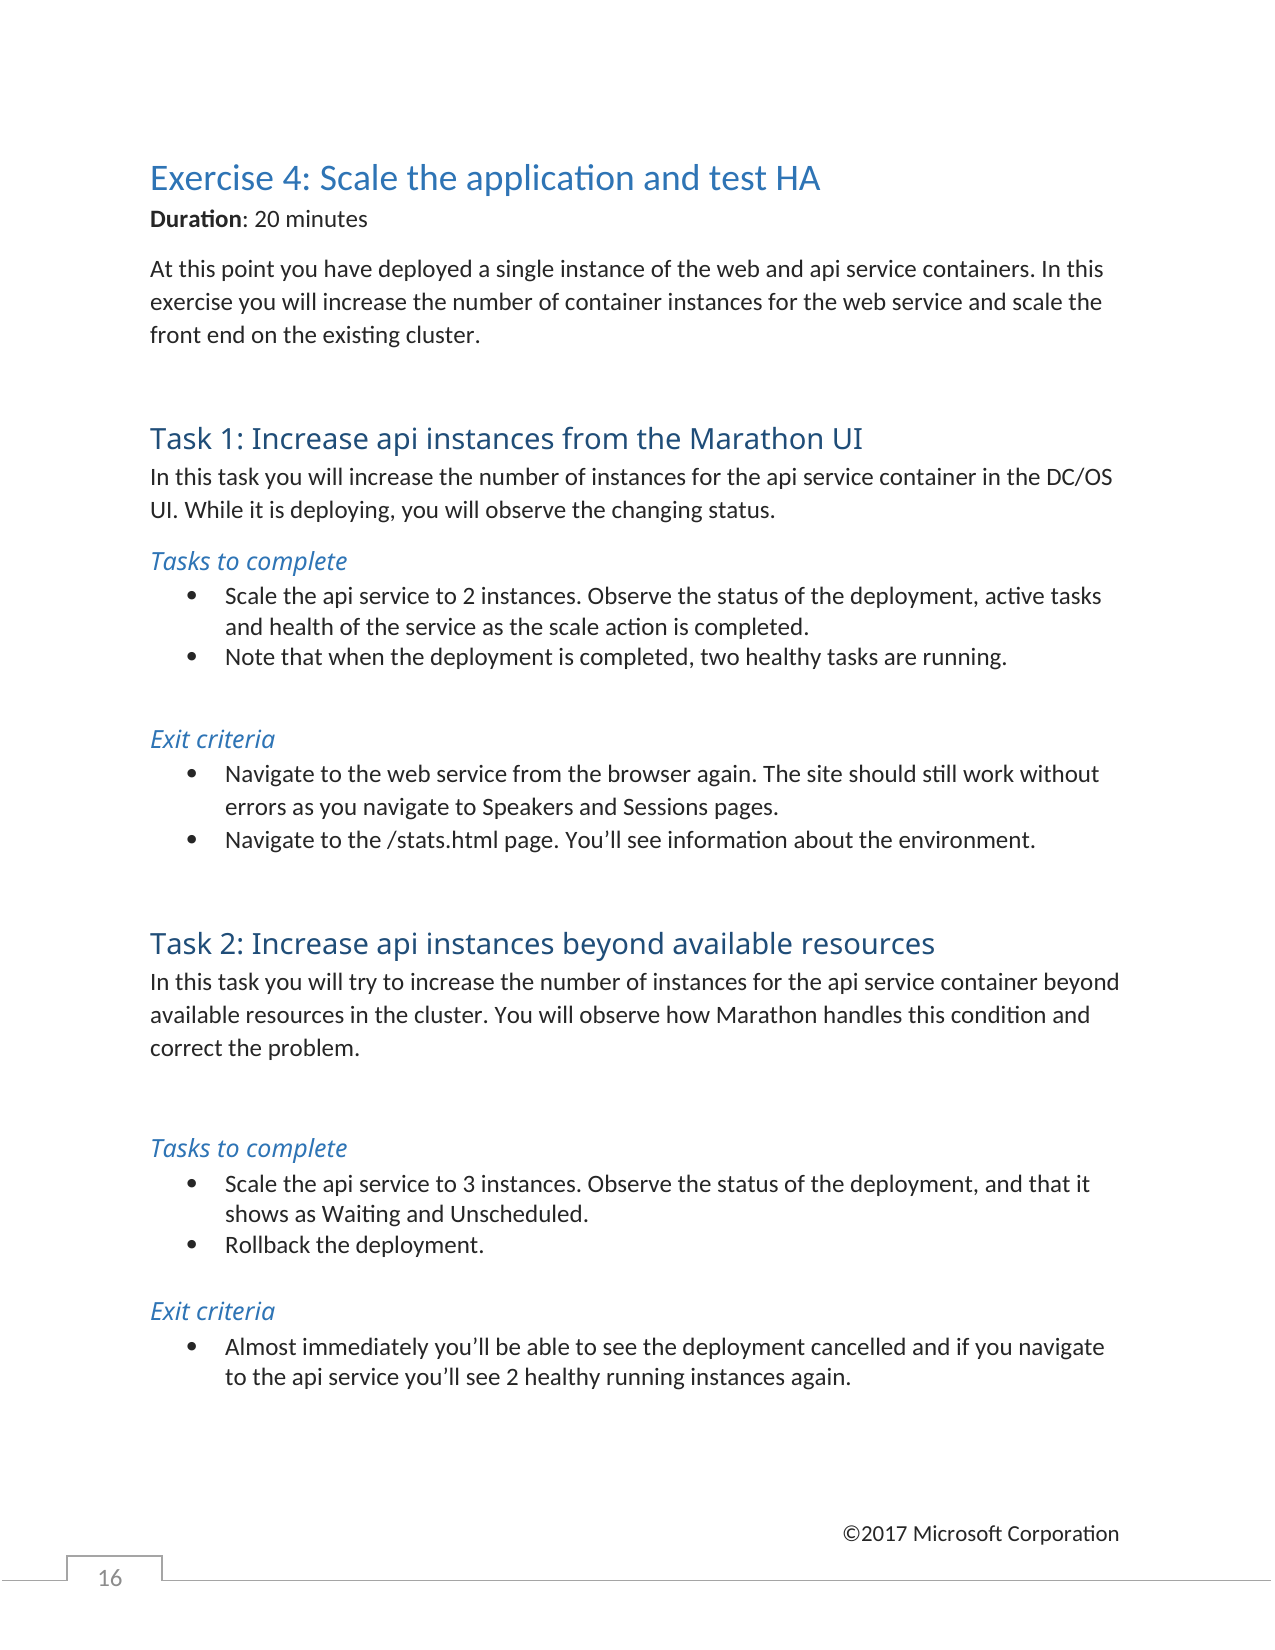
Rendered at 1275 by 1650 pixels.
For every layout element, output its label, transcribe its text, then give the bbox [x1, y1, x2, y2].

subtitle Exit criteria [150, 1294, 1125, 1328]
list Rollback the deployment. [187, 1229, 1125, 1259]
list Navigate to the /stats.html page. You’ll see information about the environment. [187, 824, 1125, 854]
list Scale the api service to 2 instances. Observe the status of the deployment, active tasks and health of the service as the scale action is completed. [187, 580, 1125, 641]
subtitle Tasks to complete [150, 543, 1125, 578]
text In this task you will increase the number of instances for the api service container in the DC/OS UI. While it is deploying, you will observe the changing status. [150, 461, 1125, 524]
subtitle Tasks to complete [150, 1131, 1125, 1165]
subtitle Exit criteria [150, 721, 1125, 756]
list Note that when the deployment is completed, two healthy tasks are running. [187, 641, 1125, 672]
text In this task you will try to increase the number of instances for the api service container beyond available resources in the cluster. You will observe how Marathon handles this condition and correct the problem. [150, 966, 1125, 1062]
subtitle Task 2: Increase api instances beyond available resources [150, 923, 1125, 963]
list Almost immediately you’ll be able to see the deployment cancelled and if you navigate to the api service you’ll see 2 healthy running instances again. [187, 1331, 1125, 1392]
subtitle Exercise 4: Scale the application and test HA [150, 154, 1125, 200]
list Navigate to the web service from the browser again. The site should still work without errors as you navigate to Speakers and Sessions pages. [187, 758, 1125, 822]
text Duration: 20 minutes [150, 204, 1125, 234]
list Scale the api service to 3 instances. Observe the status of the deployment, and that it shows as Waiting and Unscheduled. [187, 1168, 1125, 1229]
subtitle Task 1: Increase api instances from the Marathon UI [150, 418, 1125, 458]
text At this point you have deployed a single instance of the web and api service containers. In this exercise you will increase the number of container instances for the web service and scale the front end on the existing cluster. [150, 253, 1125, 349]
